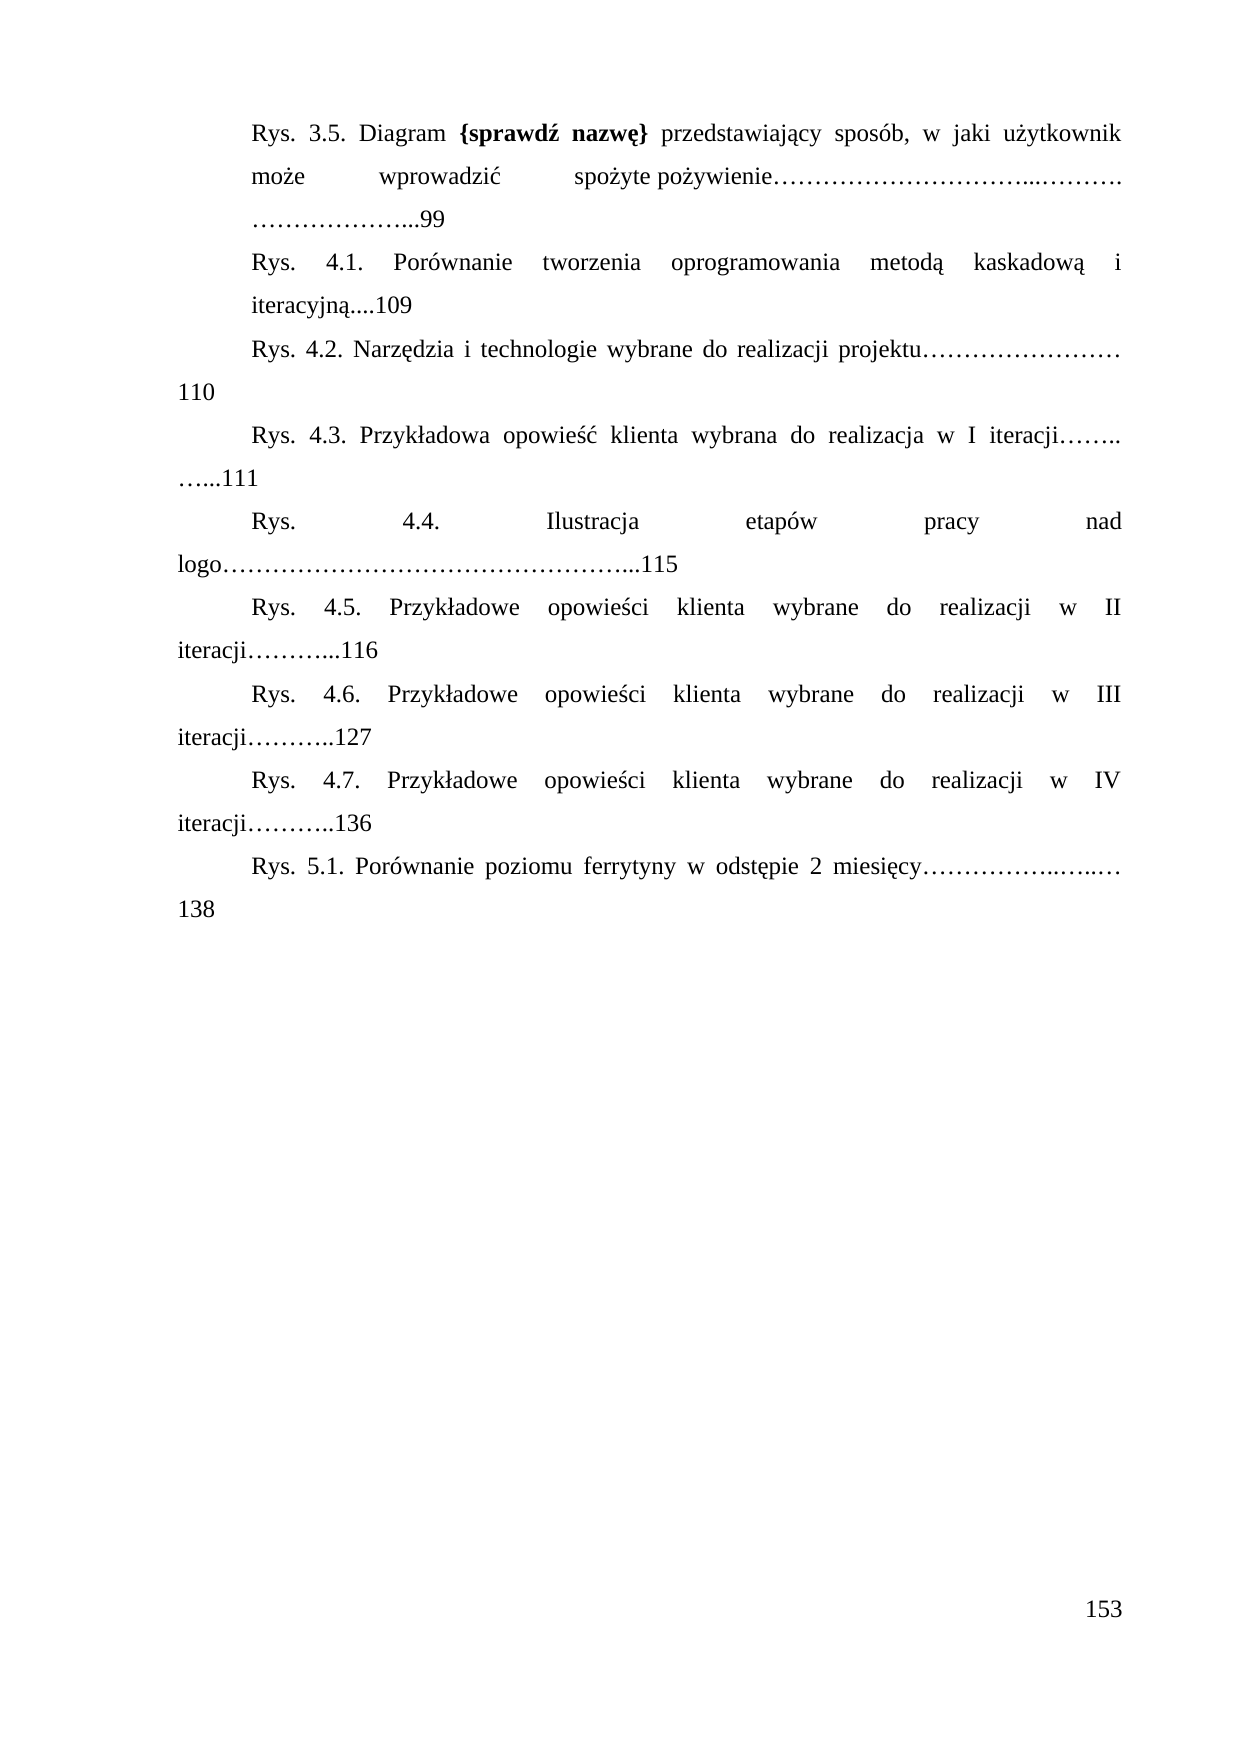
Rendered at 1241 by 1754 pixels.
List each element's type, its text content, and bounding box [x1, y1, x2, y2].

text Rys. 4.5. Przykładowe opowieści klienta wybrane do realizacji w II iteracji………...116 [177, 592, 1122, 664]
text Rys. 4.1. Porównanie tworzenia oprogramowania metodą kaskadową i iteracyjną....109 [251, 247, 1122, 319]
text Rys. 4.4. Ilustracja etapów pracy nad logo…………………………………………...115 [177, 506, 1122, 578]
text Rys. 4.2. Narzędzia i technologie wybrane do realizacji projektu……………………110 [177, 334, 1122, 406]
text Rys. 4.7. Przykładowe opowieści klienta wybrane do realizacji w IV iteracji………..136 [177, 765, 1122, 837]
text Rys. 4.3. Przykładowa opowieść klienta wybrana do realizacja w I iteracji……..…...111 [177, 420, 1122, 492]
text Rys. 3.5. Diagram {sprawdź nazwę} przedstawiający sposób, w jaki użytkownik może wprowadzić spożyte pożywienie…………………………...……….………………...99 [251, 118, 1122, 233]
text Rys. 5.1. Porównanie poziomu ferrytyny w odstępie 2 miesięcy……………..…..…138 [177, 851, 1122, 923]
text Rys. 4.6. Przykładowe opowieści klienta wybrane do realizacji w III iteracji………..127 [177, 679, 1122, 751]
